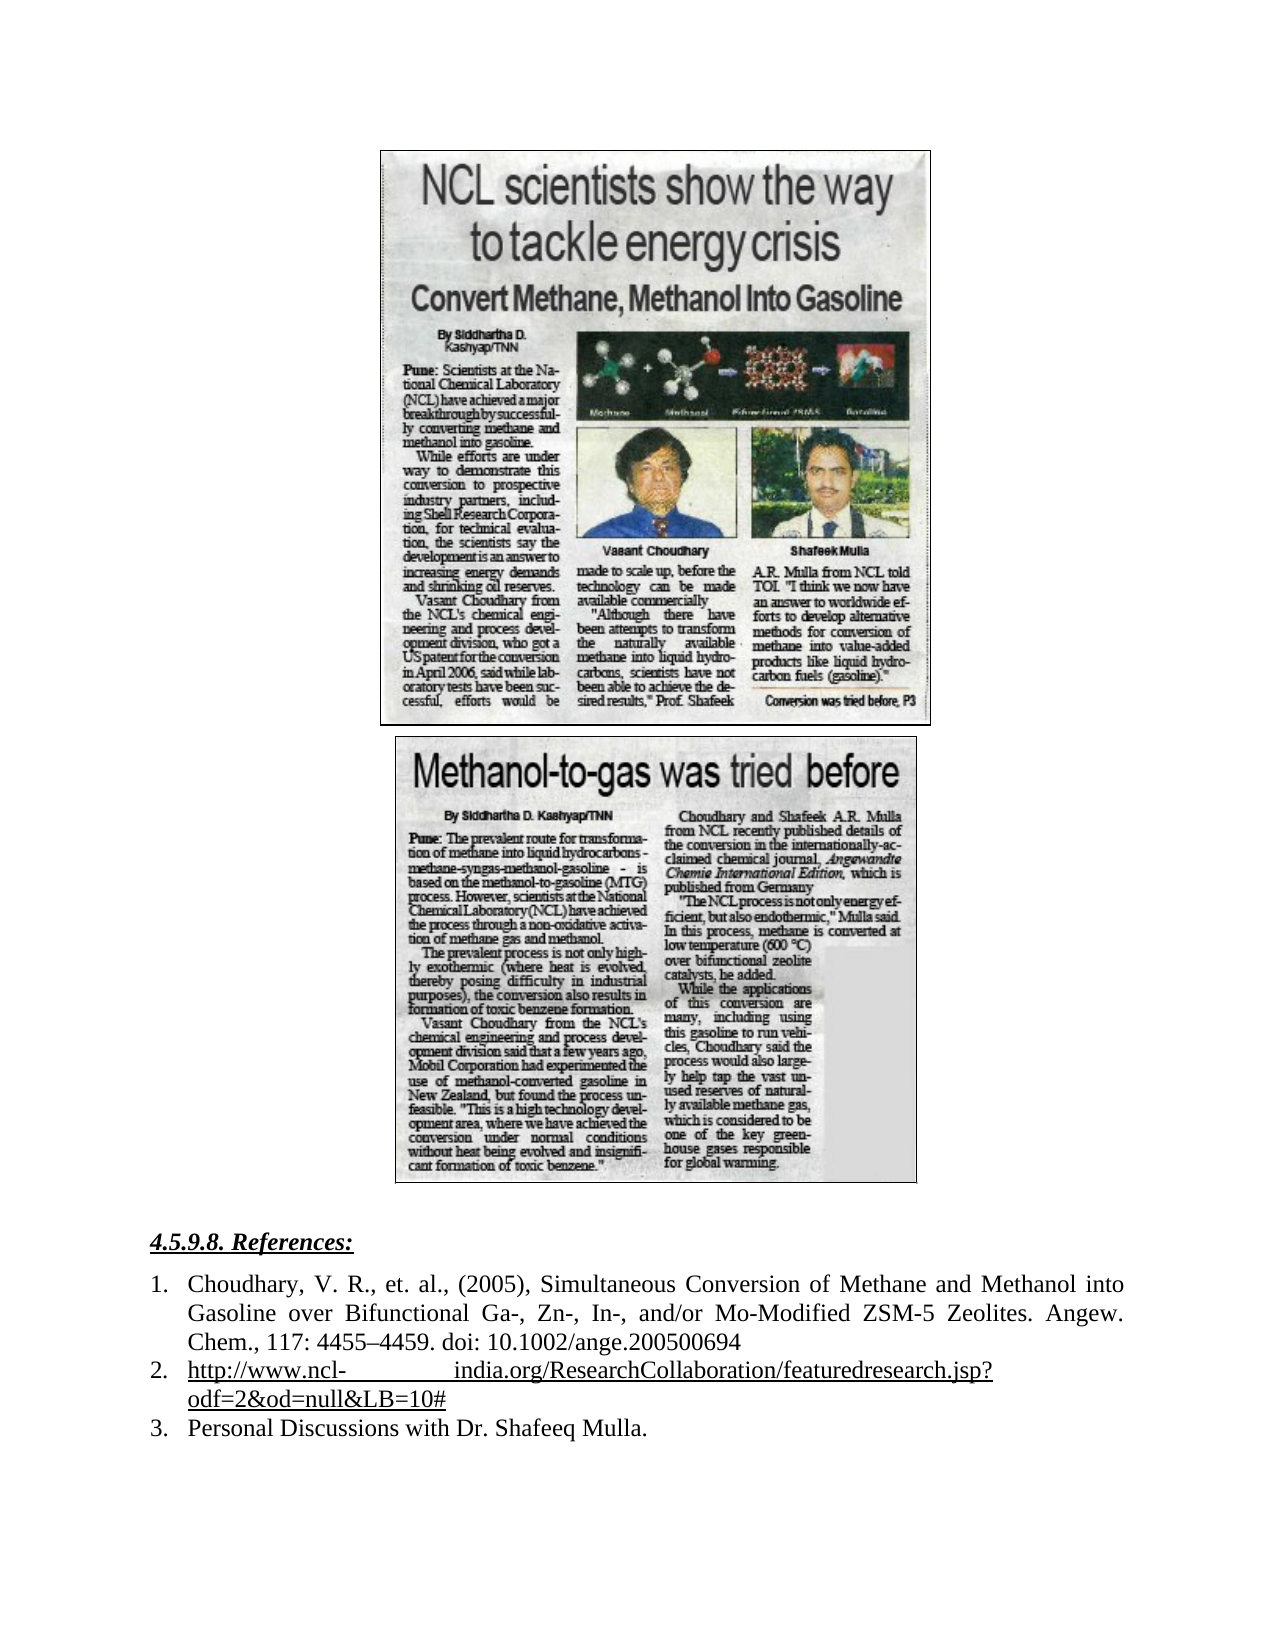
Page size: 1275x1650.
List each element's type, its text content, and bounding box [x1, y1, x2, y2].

subtitle 4.5.9.8. References: [150, 1227, 1148, 1255]
picture [381, 151, 930, 724]
list Personal Discussions with Dr. Shafeeq Mulla. [150, 1413, 1148, 1442]
picture [396, 737, 916, 1182]
list http://www.ncl- india.org/ResearchCollaboration/featuredresearch.jsp?odf=2&od=null&LB=10# [150, 1355, 992, 1413]
list Choudhary, V. R., et. al., (2005), Simultaneous Conversion of Methane and Methanol into Gasoline over Bifunctional Ga-, Zn-, In-, and/or Mo-Modified ZSM-5 Zeolites. Angew. Chem., 117: 4455–4459. doi: 10.1002/ange.200500694 [150, 1269, 1125, 1355]
